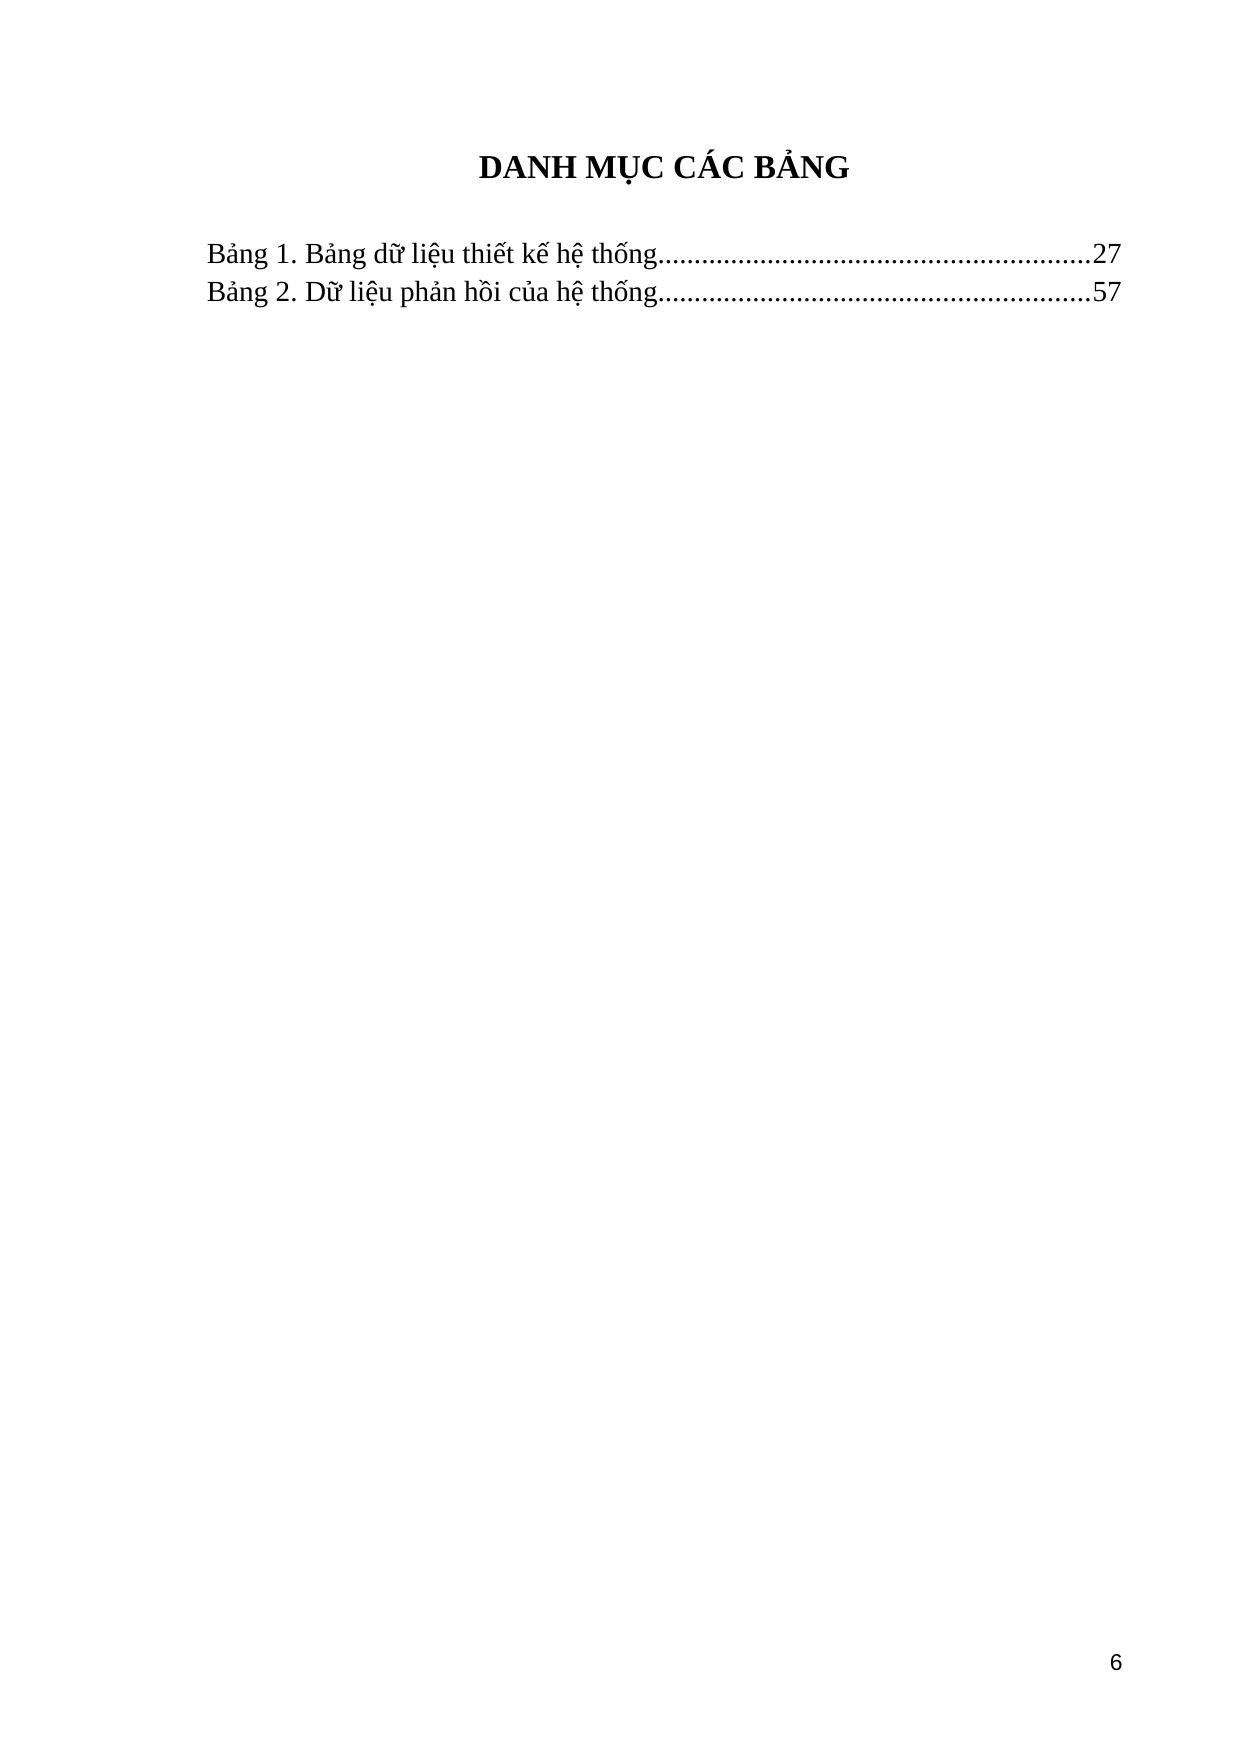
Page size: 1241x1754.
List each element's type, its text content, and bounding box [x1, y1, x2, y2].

text Bảng 1. Bảng dữ liệu thiết kế hệ thống 27 [207, 236, 1122, 269]
text DANH MỤC CÁC BẢNG [207, 148, 1122, 186]
text Bảng 2. Dữ liệu phản hồi của hệ thống 57 [207, 274, 1122, 308]
